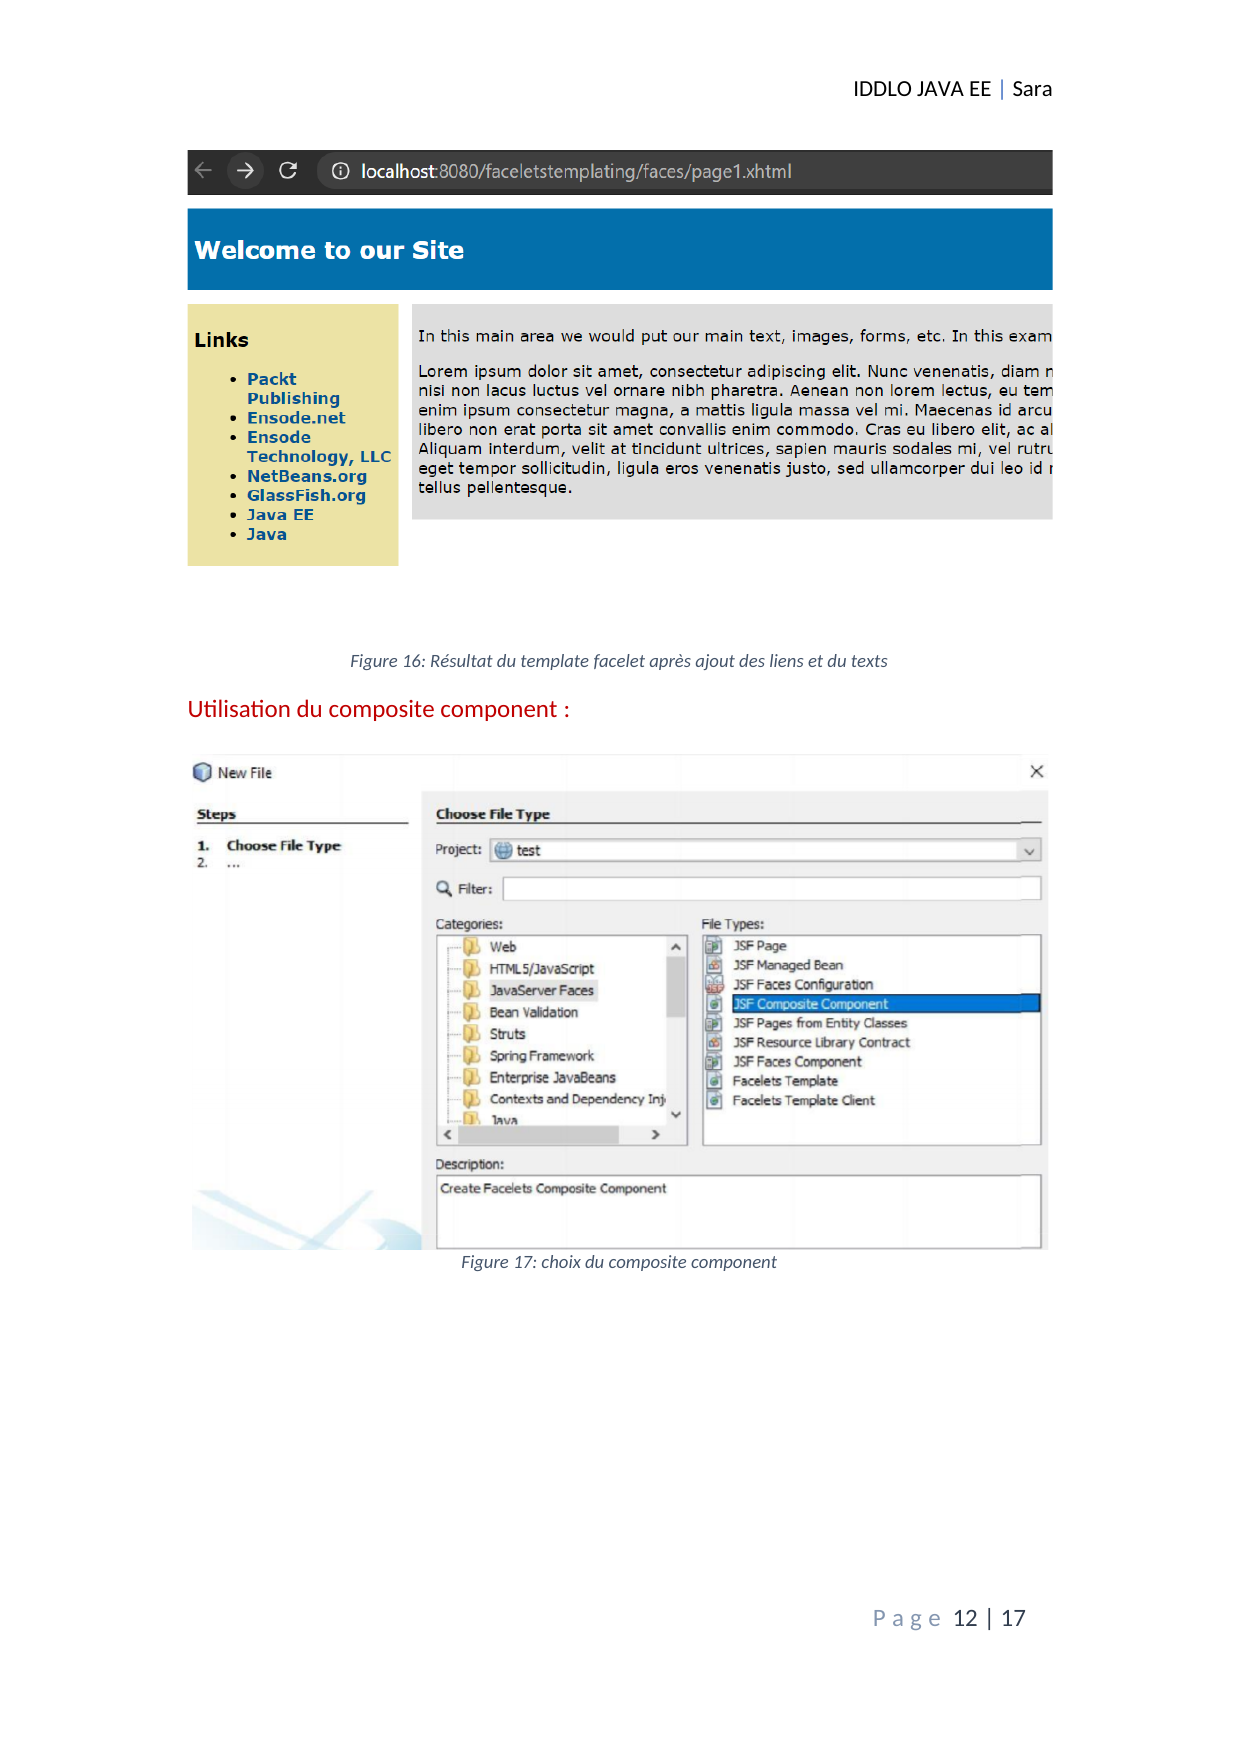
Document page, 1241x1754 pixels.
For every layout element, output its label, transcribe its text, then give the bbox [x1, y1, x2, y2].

text Utilisation du composite component : [187, 693, 1053, 724]
picture [187, 150, 1053, 631]
picture [192, 754, 1049, 1250]
